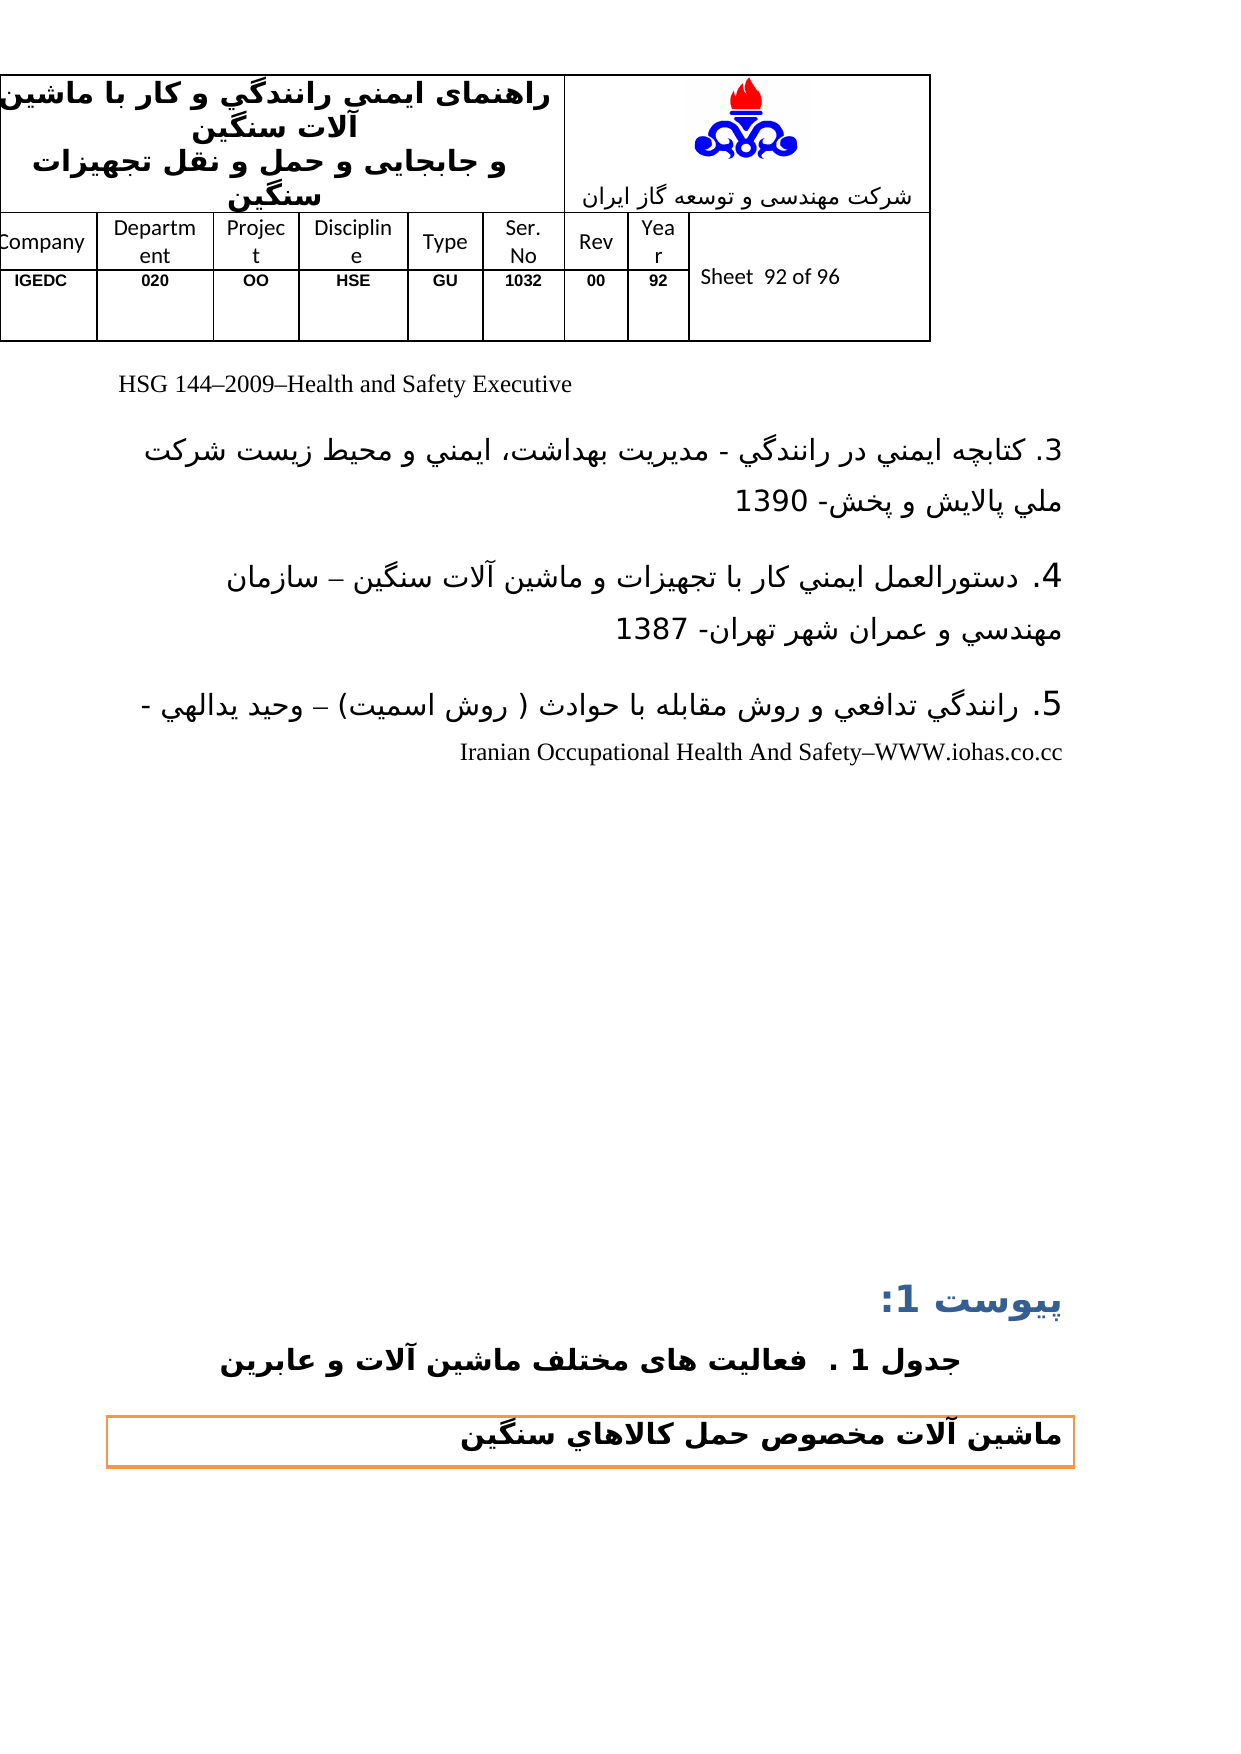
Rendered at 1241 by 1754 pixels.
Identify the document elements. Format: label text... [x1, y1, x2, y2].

text HSG 144–2009–Health and Safety Executive [118, 369, 1063, 398]
text 4. دستورالعمل ايمني كار با تجهيزات و ماشين آلات سنگين – سازمان مهندسي و عمران شهر تهران- 1387 [118, 556, 1063, 646]
picture [684, 77, 810, 159]
text 3. كتابچه ايمني در رانندگي - مديريت بهداشت، ايمني و محيط زيست شركت ملي پالايش و پخش- 1390 [118, 433, 1063, 519]
text جدول 1 . فعالیت های مختلف ماشين آلات و عابرين [118, 1343, 1063, 1377]
table_header ماشين آلات مخصوص حمل كالاهاي سنگين [108, 1418, 1073, 1464]
subtitle پيوست 1: [118, 1278, 1063, 1322]
text 5. رانندگي تدافعي و روش مقابله با حوادث ( روش اسميت) – وحيد يدالهي - Iranian Occupational Health And Safety–WWW.iohas.co.cc [118, 684, 1063, 766]
